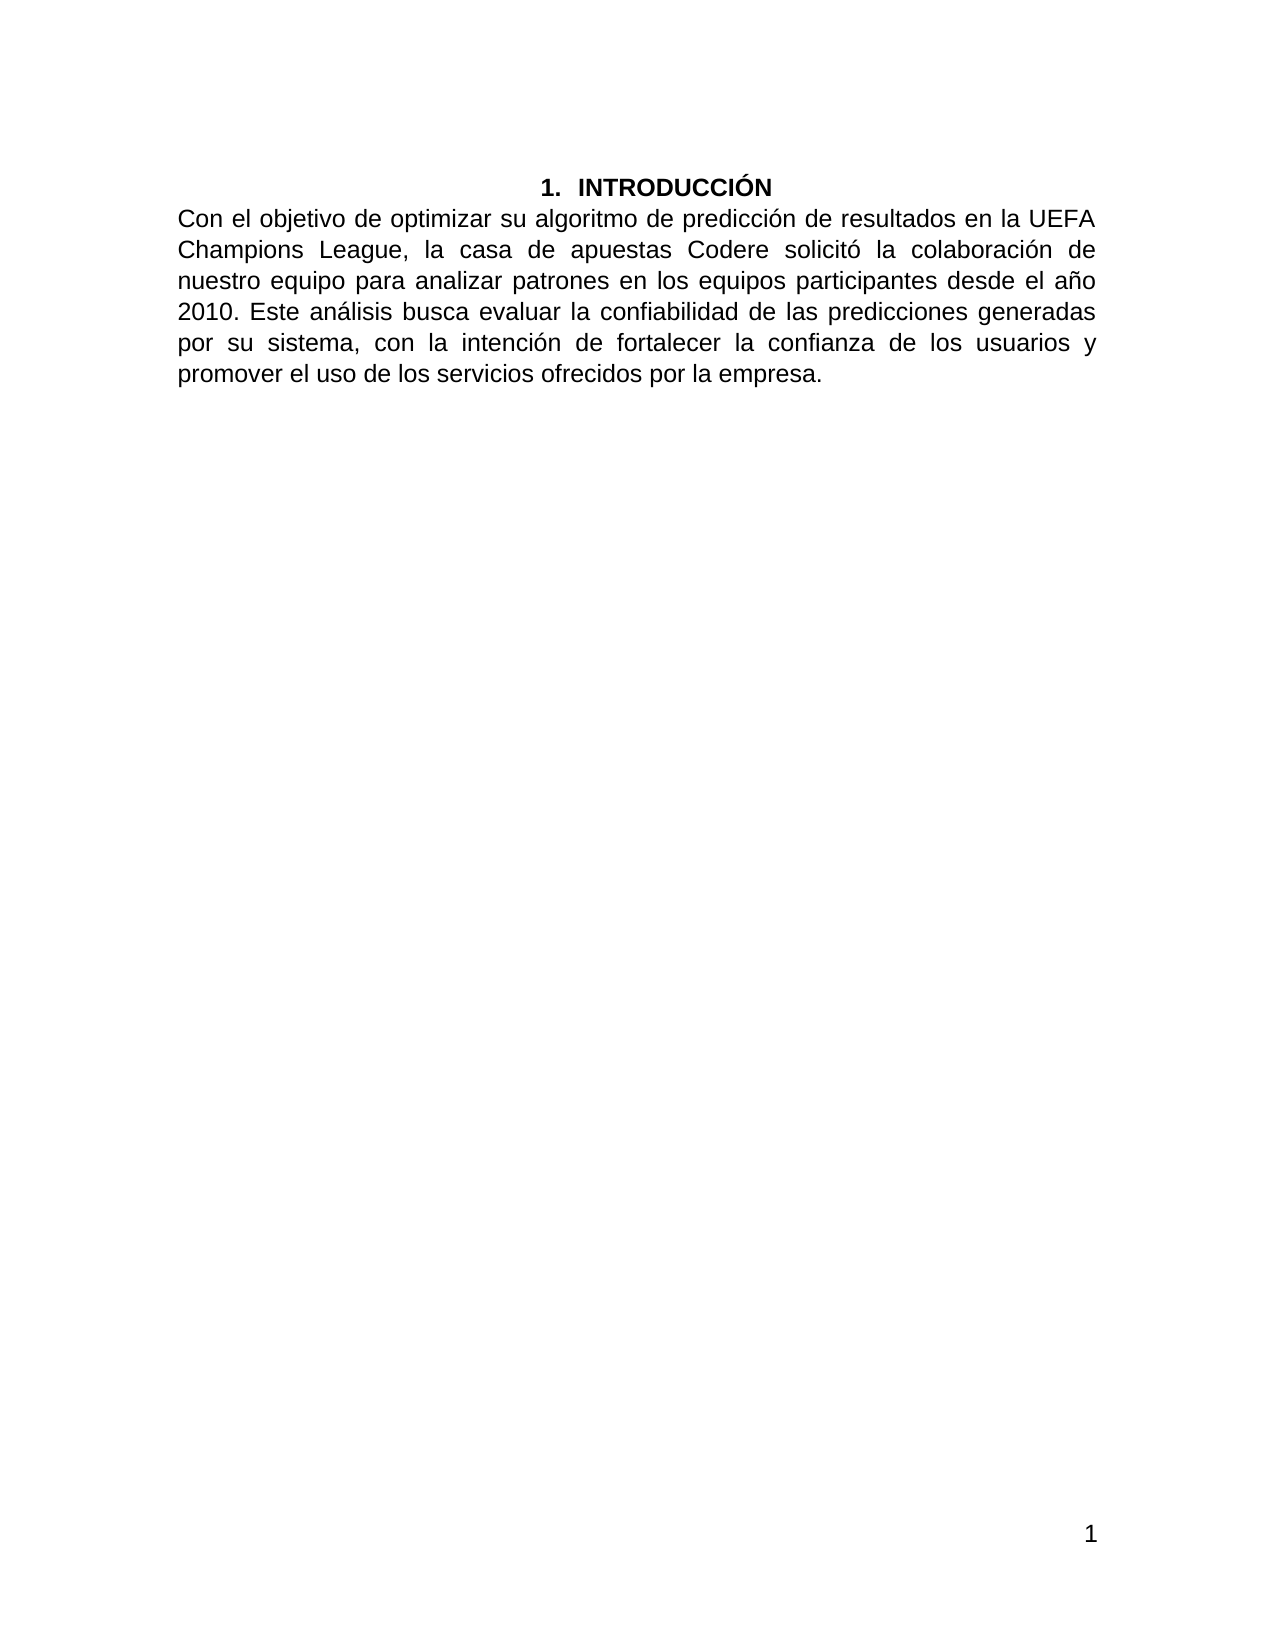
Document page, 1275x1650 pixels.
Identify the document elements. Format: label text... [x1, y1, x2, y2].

text Con el objetivo de optimizar su algoritmo de predicción de resultados en la UEFA Champions League, la casa de apuestas Codere solicitó la colaboración de nuestro equipo para analizar patrones en los equipos participantes desde el año 2010. Este análisis busca evaluar la confiabilidad de las predicciones generadas por su sistema, con la intención de fortalecer la confianza de los usuarios y promover el uso de los servicios ofrecidos por la empresa. [177, 204, 1098, 388]
subtitle INTRODUCCIÓN [215, 173, 1098, 201]
